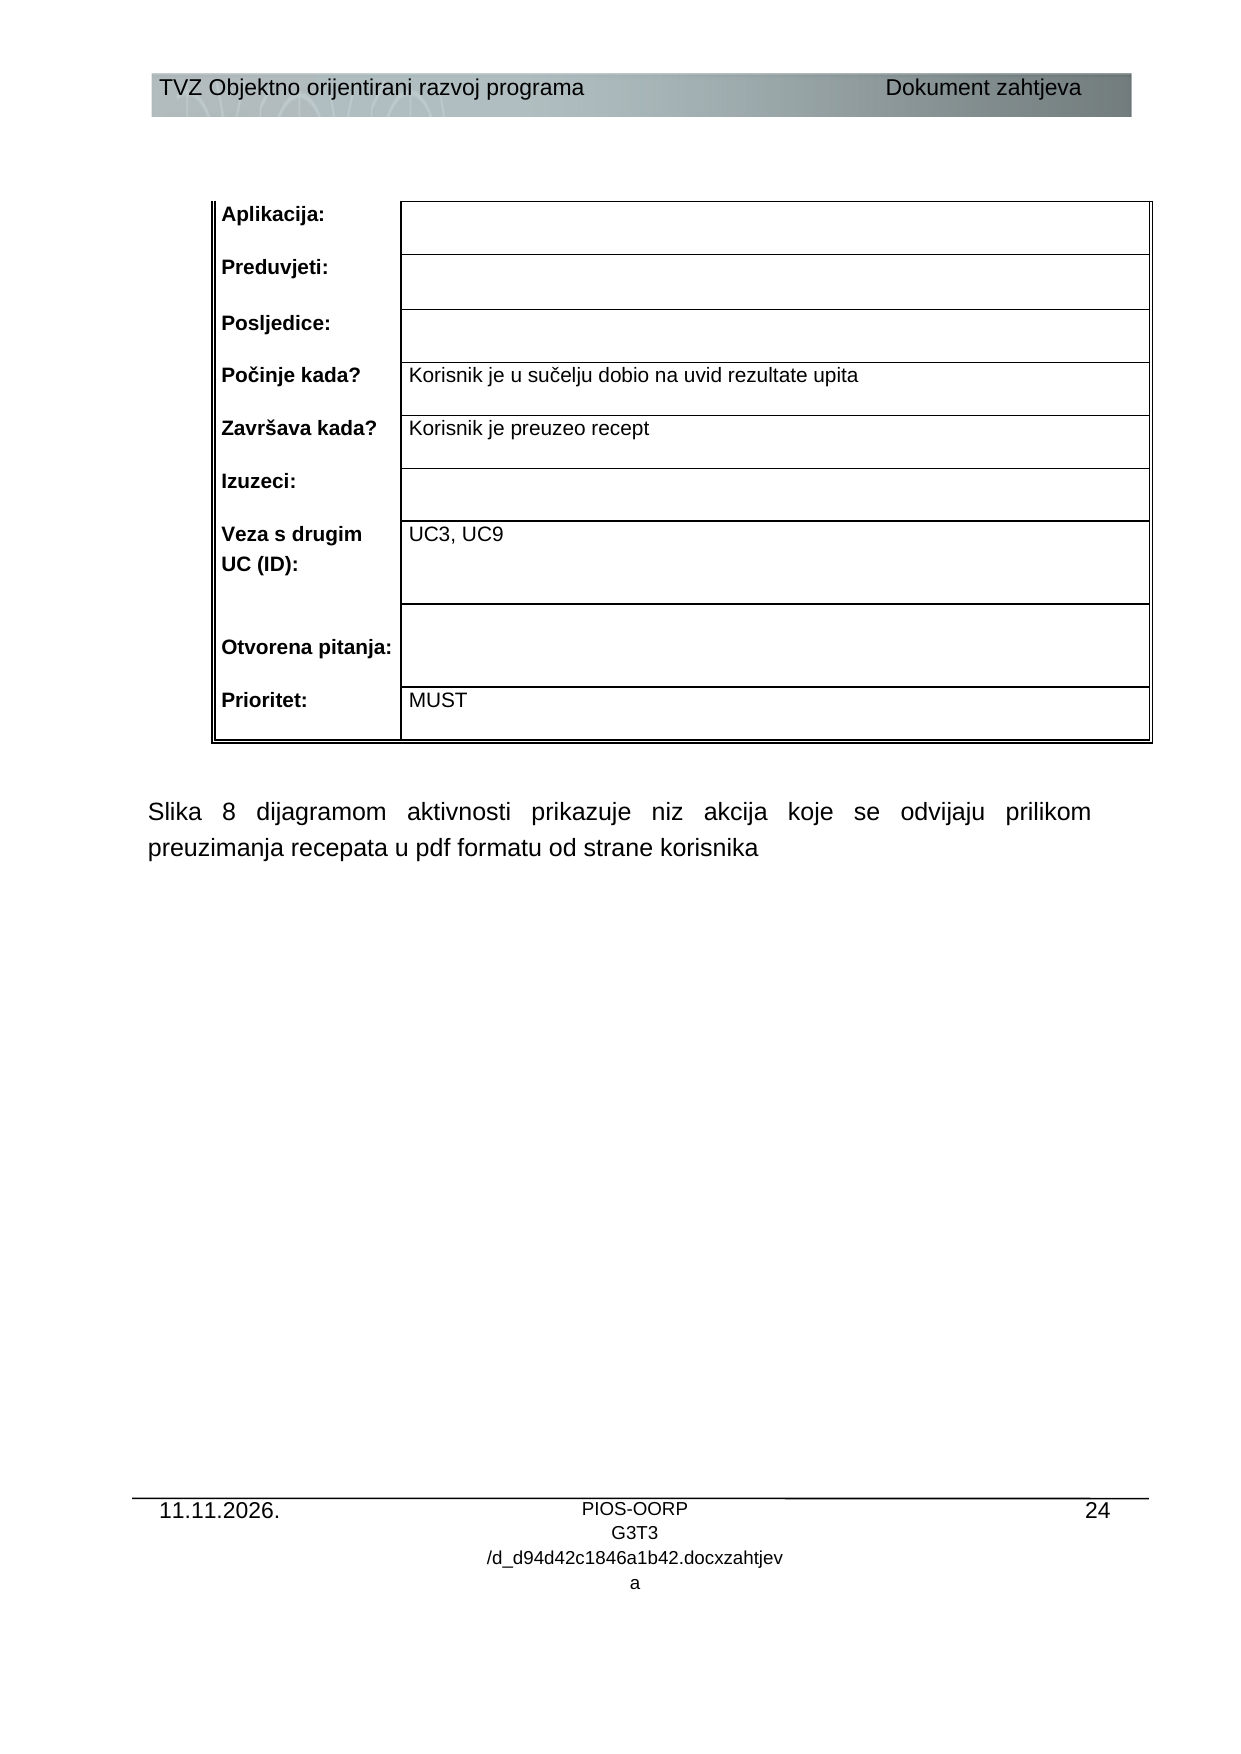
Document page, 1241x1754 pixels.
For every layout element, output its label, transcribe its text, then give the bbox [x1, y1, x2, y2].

table_cell Izuzeci: [216, 468, 400, 520]
table_cell Otvorena pitanja: [216, 603, 400, 686]
table_cell Počinje kada? [216, 362, 400, 414]
table_cell Završava kada? [216, 415, 400, 467]
text Slika 8 dijagramom aktivnosti prikazuje niz akcija koje se odvijaju prilikom preuzimanja recepata u pdf formatu od strane korisnika [148, 797, 1093, 862]
table_cell UC3, UC9 [402, 522, 1149, 603]
table_cell Aplikacija: [216, 201, 400, 253]
table_cell [402, 255, 1149, 309]
table_cell MUST [402, 688, 1149, 739]
table_cell Korisnik je preuzeo recept [402, 416, 1149, 467]
table_cell Preduvjeti: [216, 254, 400, 309]
table_cell Veza s drugim UC (ID): [216, 520, 400, 603]
table_cell Prioritet: [216, 686, 400, 739]
table_cell [402, 202, 1149, 253]
table_cell Posljedice: [216, 309, 400, 362]
table_cell [402, 605, 1149, 686]
table_cell [402, 469, 1149, 520]
picture [151, 73, 1132, 117]
table_cell [402, 310, 1149, 362]
table_cell Korisnik je u sučelju dobio na uvid rezultate upita [402, 363, 1149, 414]
